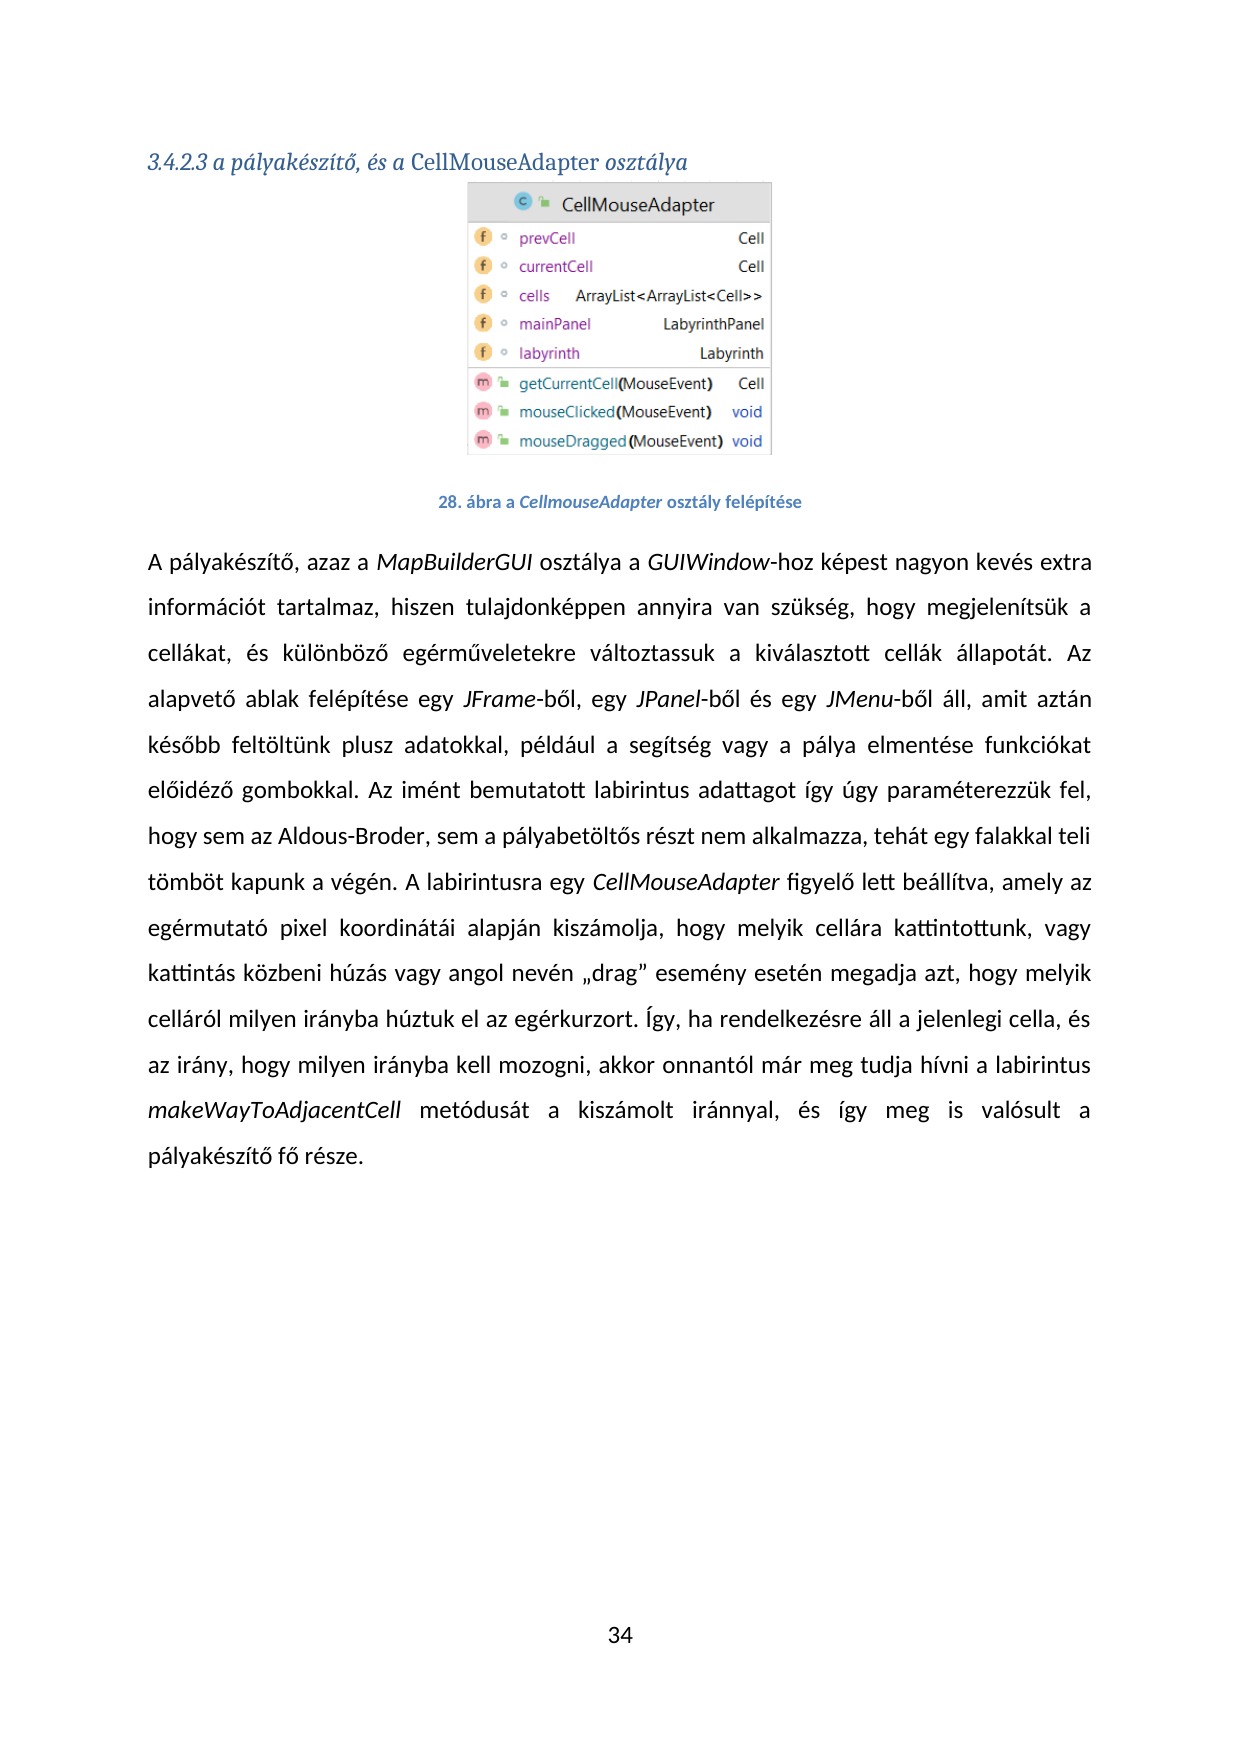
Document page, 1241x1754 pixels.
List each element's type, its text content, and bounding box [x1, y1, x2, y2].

picture [467, 180, 773, 455]
text A pályakészítő, azaz a MapBuilderGUI osztálya a GUIWindow-hoz képest nagyon kevés extra információt tartalmaz, hiszen tulajdonképpen annyira van szükség, hogy megjelenítsük a cellákat, és különböző egérműveletekre változtassuk a kiválasztott cellák állapotát. Az alapvető ablak felépítése egy JFrame-ből, egy JPanel-ből és egy JMenu-ből áll, amit aztán később feltöltünk plusz adatokkal, például a segítség vagy a pálya elmentése funkciókat előidéző gombokkal. Az imént bemutatott labirintus adattagot így úgy paraméterezzük fel, hogy sem az Aldous-Broder, sem a pályabetöltős részt nem alkalmazza, tehát egy falakkal teli tömböt kapunk a végén. A labirintusra egy CellMouseAdapter figyelő lett beállítva, amely az egérmutató pixel koordinátái alapján kiszámolja, hogy melyik cellára kattintottunk, vagy kattintás közbeni húzás vagy angol nevén „drag” esemény esetén megadja azt, hogy melyik celláról milyen irányba húztuk el az egérkurzort. Így, ha rendelkezésre áll a jelenlegi cella, és az irány, hogy milyen irányba kell mozogni, akkor onnantól már meg tudja hívni a labirintus makeWayToAdjacentCell metódusát a kiszámolt iránnyal, és így meg is valósult a pályakészítő fő része. [148, 546, 1093, 1171]
text 28. ábra a CellmouseAdapter osztály felépítése [148, 491, 1093, 513]
subtitle 3.4.2.3 a pályakészítő, és a CellMouseAdapter osztálya [148, 148, 1093, 176]
